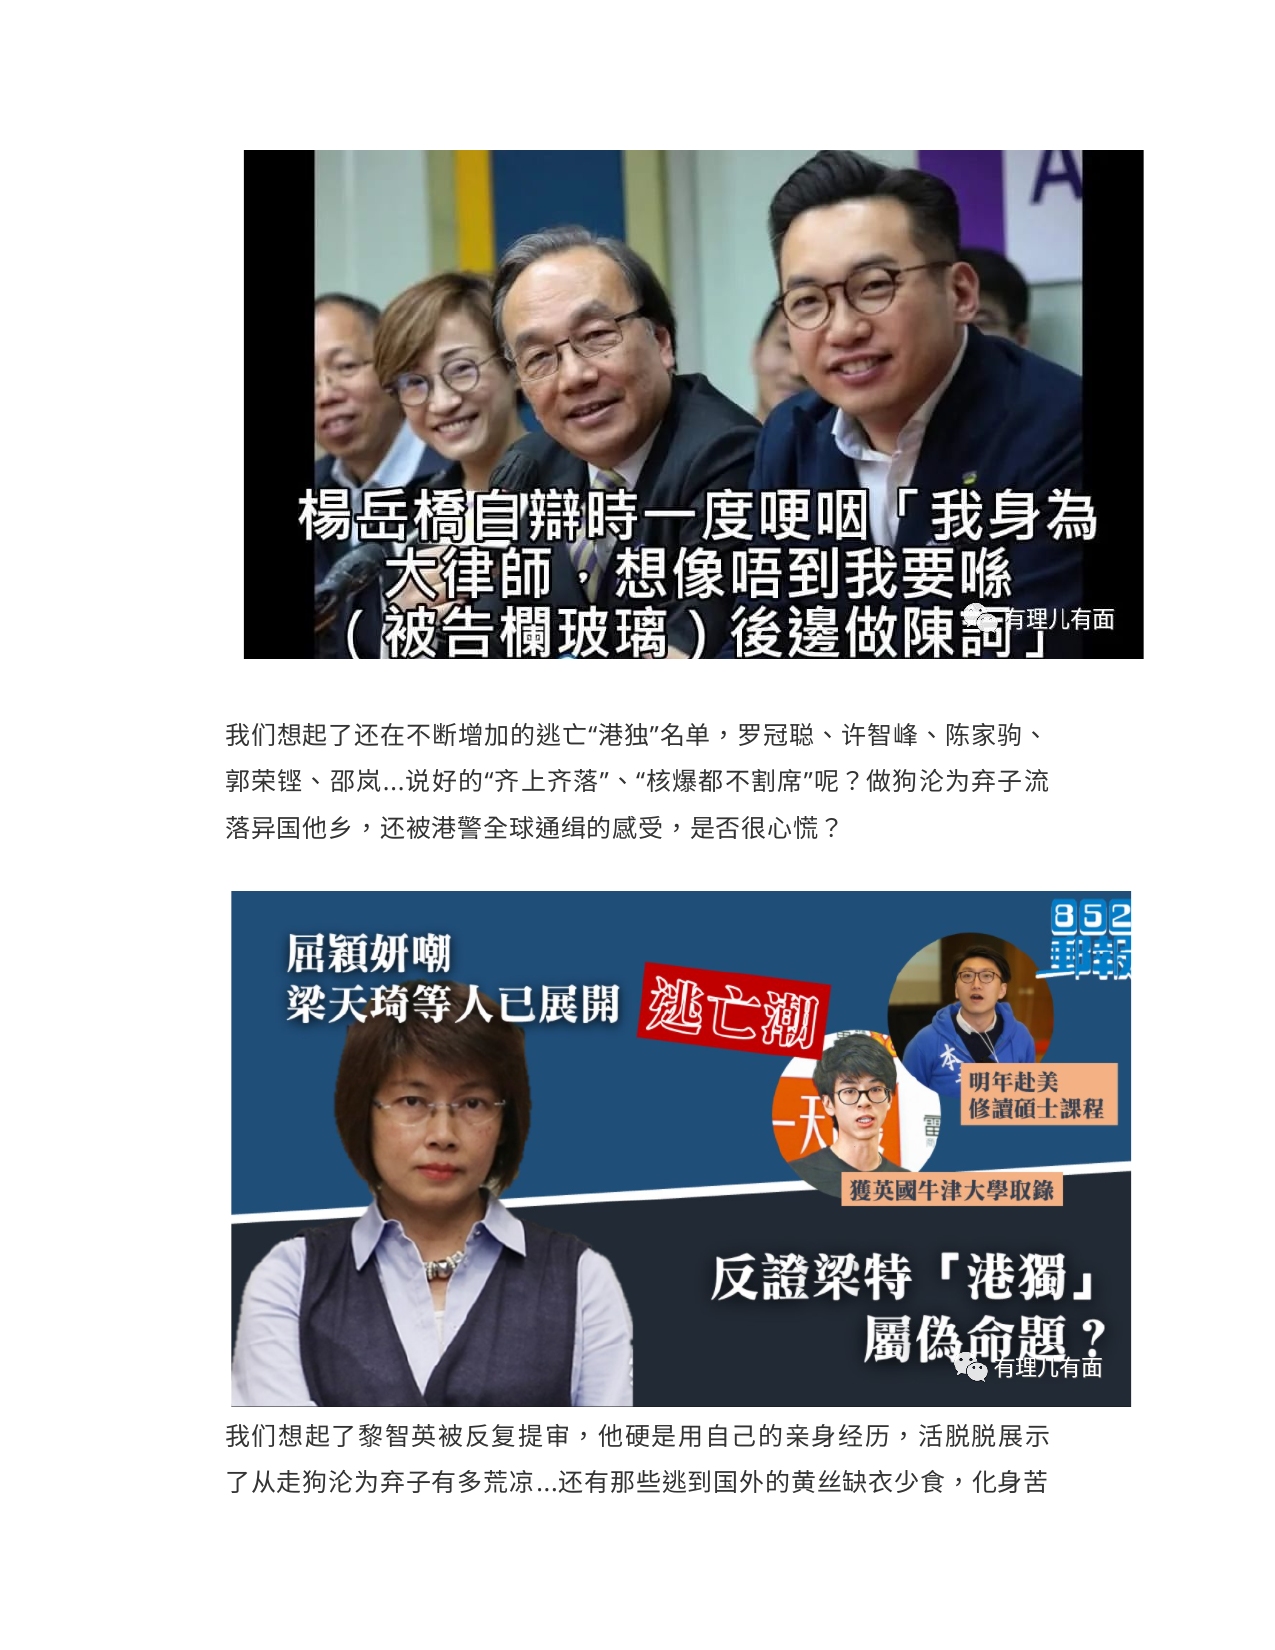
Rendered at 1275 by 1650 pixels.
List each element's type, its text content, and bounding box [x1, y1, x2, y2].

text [225, 1406, 1050, 1499]
picture [243, 150, 1144, 659]
text 我们想起了还在不断增加的逃亡“港独”名单，罗冠聪、许智峰、陈家驹、郭荣铿、邵岚...说好的“齐上齐落”、“核爆都不割席”呢？做狗沦为弃子流落异国他乡，还被港警全球通缉的感受，是否很心慌？ [225, 705, 1050, 844]
picture [231, 891, 1132, 1407]
